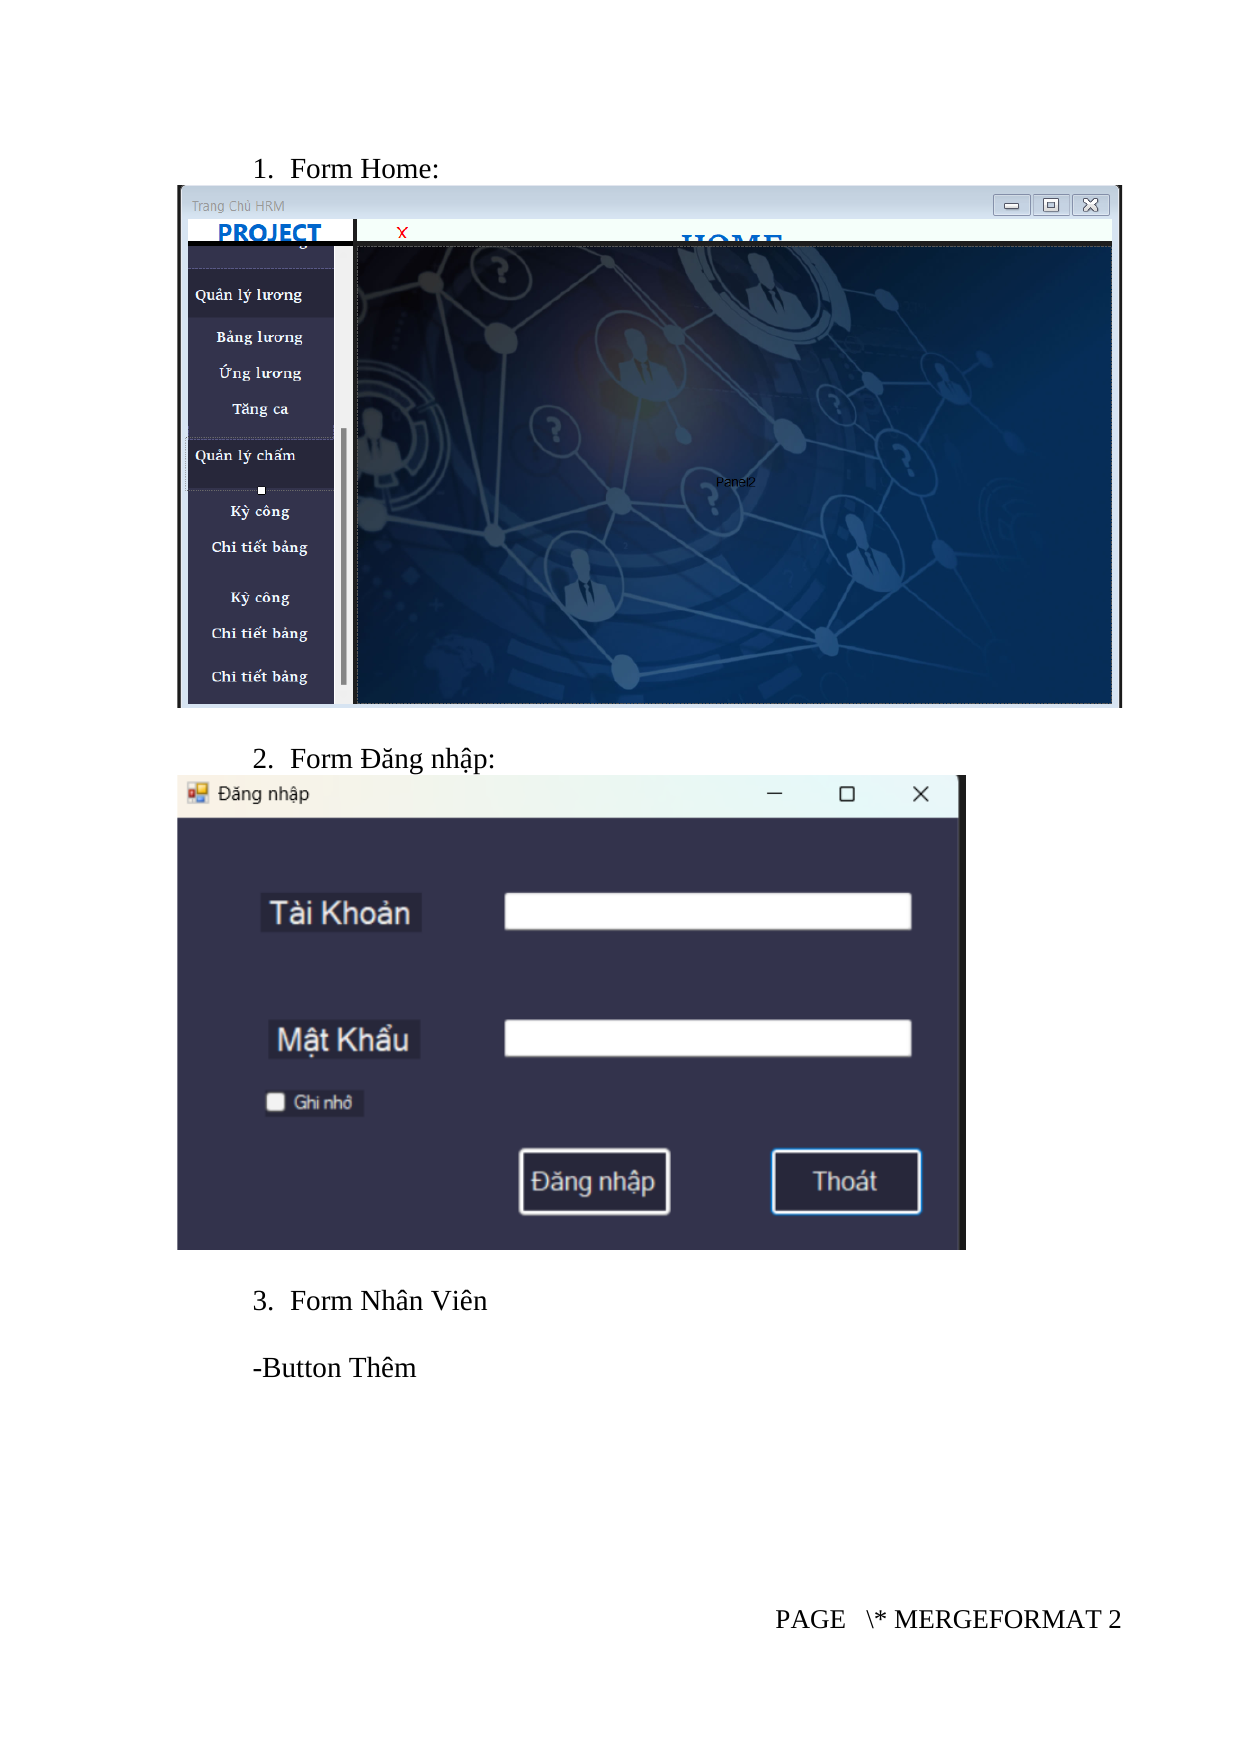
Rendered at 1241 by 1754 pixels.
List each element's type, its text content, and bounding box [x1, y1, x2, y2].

text -Button Thêm [252, 1351, 1122, 1384]
picture [177, 775, 966, 1250]
list Form Đăng nhập: [252, 741, 1122, 775]
list Form Nhân Viên [252, 1283, 1122, 1317]
list Form Home: [252, 152, 1122, 185]
picture [177, 185, 1123, 708]
